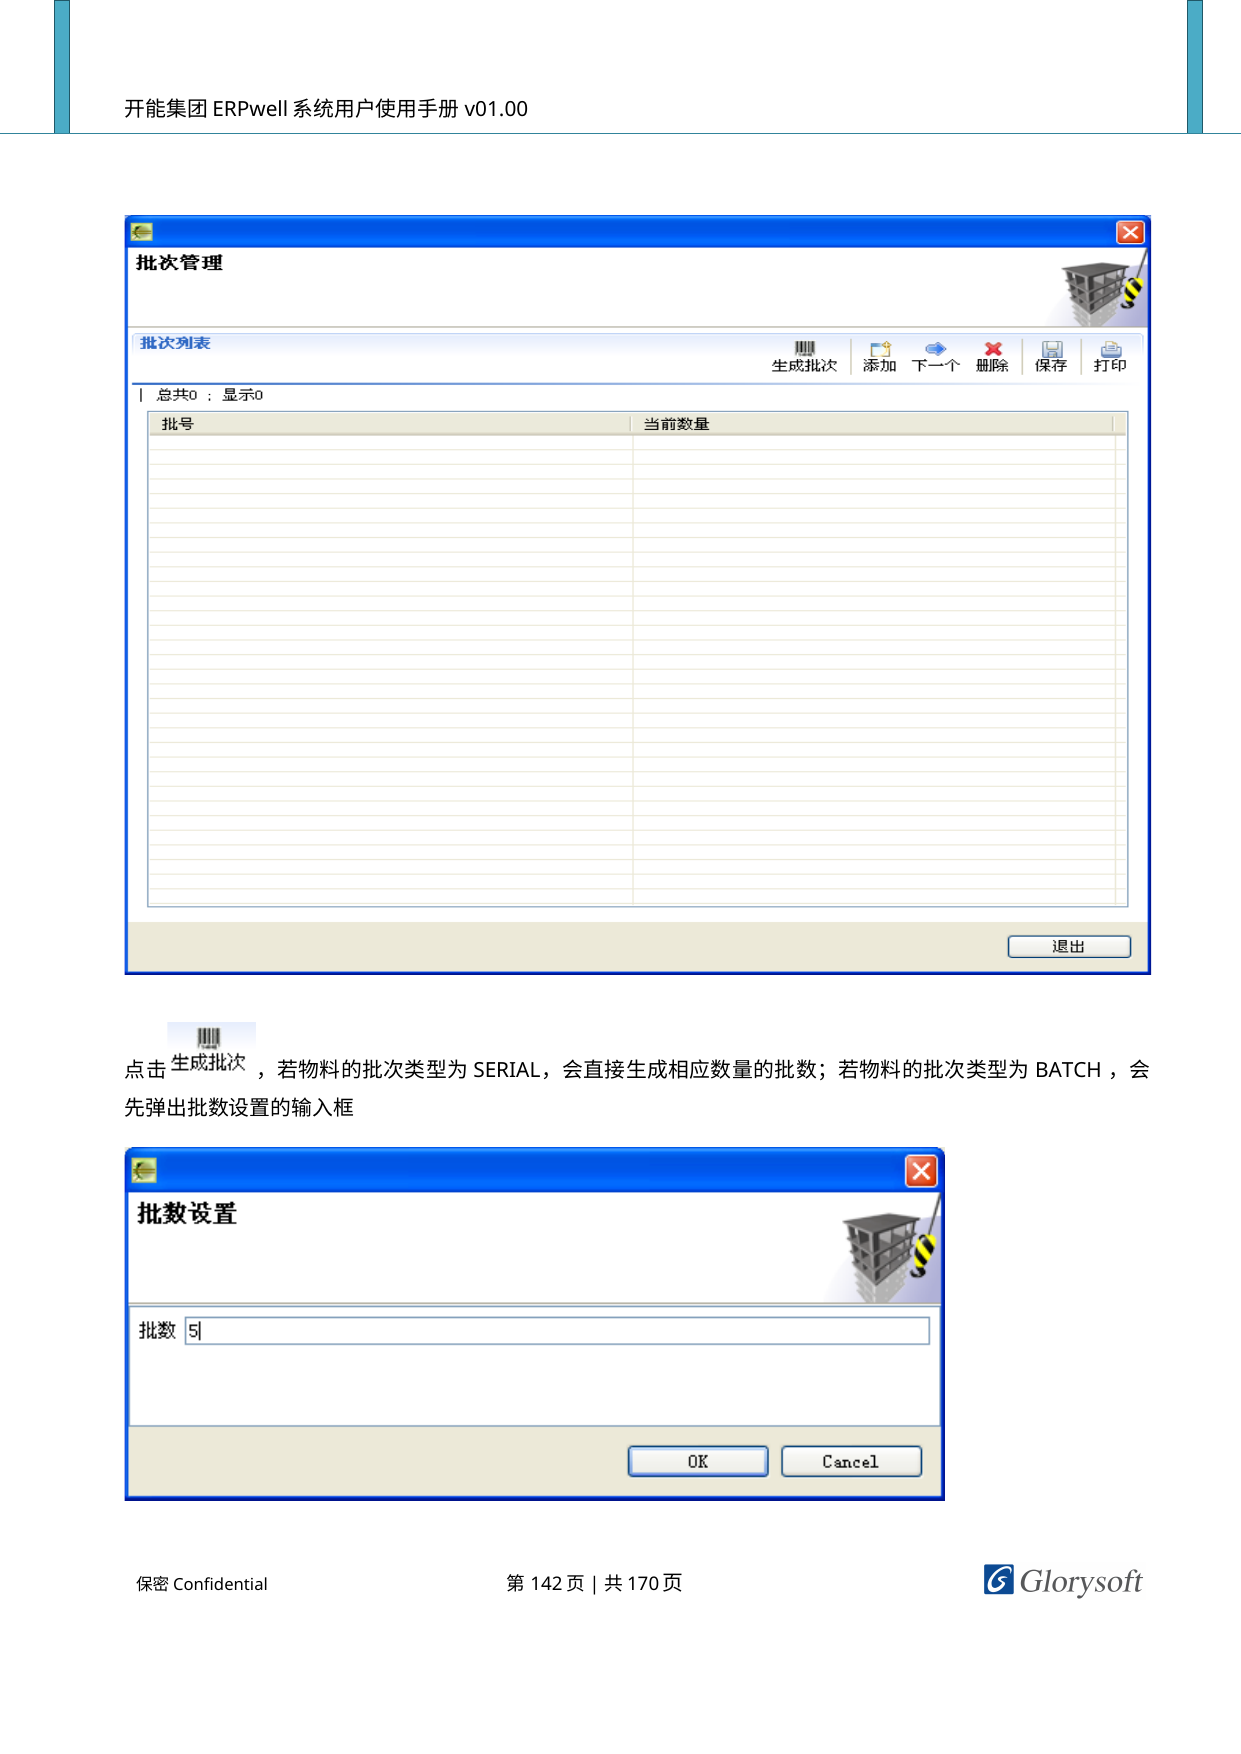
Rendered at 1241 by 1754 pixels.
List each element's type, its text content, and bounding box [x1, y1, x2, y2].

picture [124, 1147, 945, 1501]
picture [981, 1562, 1146, 1600]
picture [167, 1022, 256, 1077]
picture [124, 215, 1152, 975]
text 点击，若物料的批次类型为SERIAL，会直接生成相应数量的批数；若物料的批次类型为BATCH ，会先弹出批数设置的输入框 [124, 1020, 1150, 1123]
